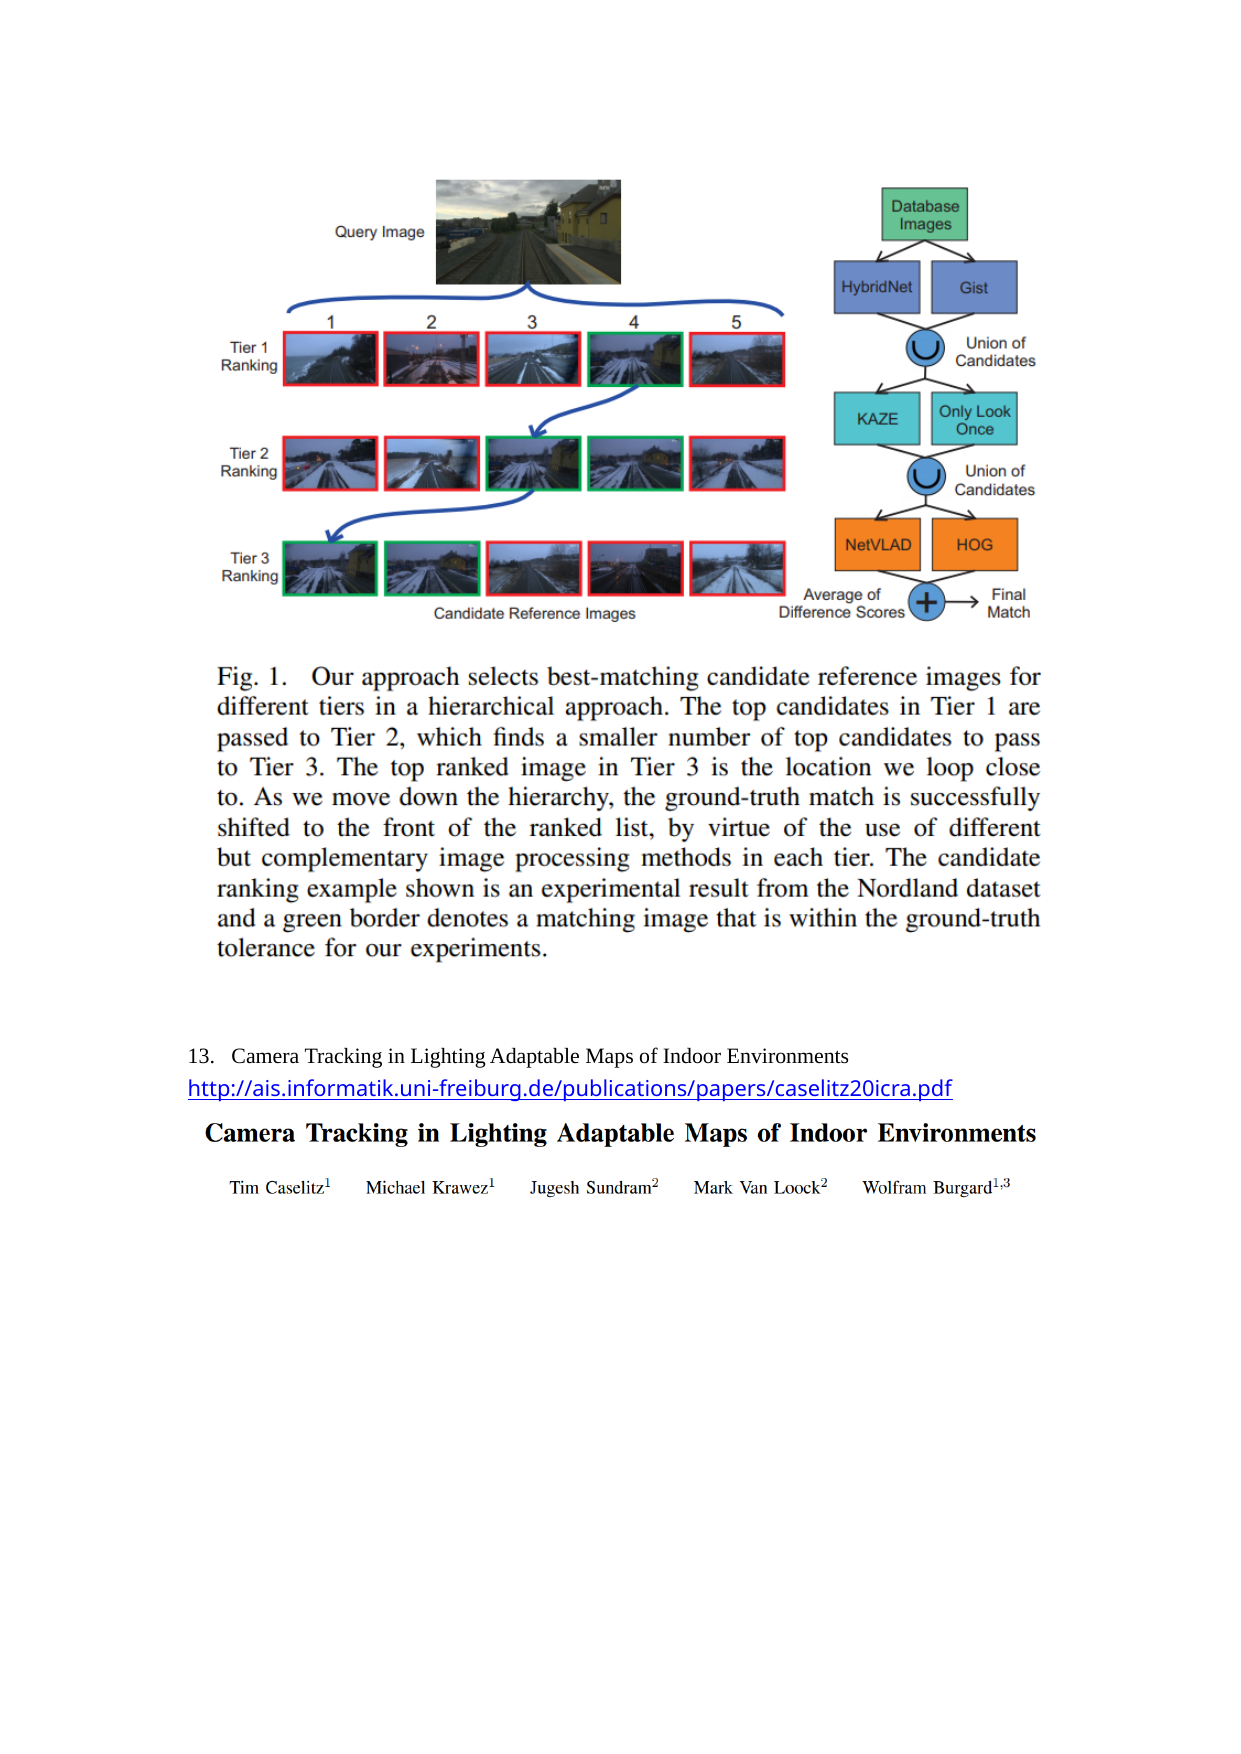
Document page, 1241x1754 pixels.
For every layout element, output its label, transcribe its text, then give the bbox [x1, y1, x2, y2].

picture [187, 1104, 1053, 1202]
text http://ais.informatik.uni-freiburg.de/publications/papers/caselitz20icra.pdf [187, 1072, 1053, 1104]
picture [187, 162, 1053, 964]
text Camera Tracking in Lighting Adaptable Maps of Indoor Environments [187, 1039, 1053, 1072]
